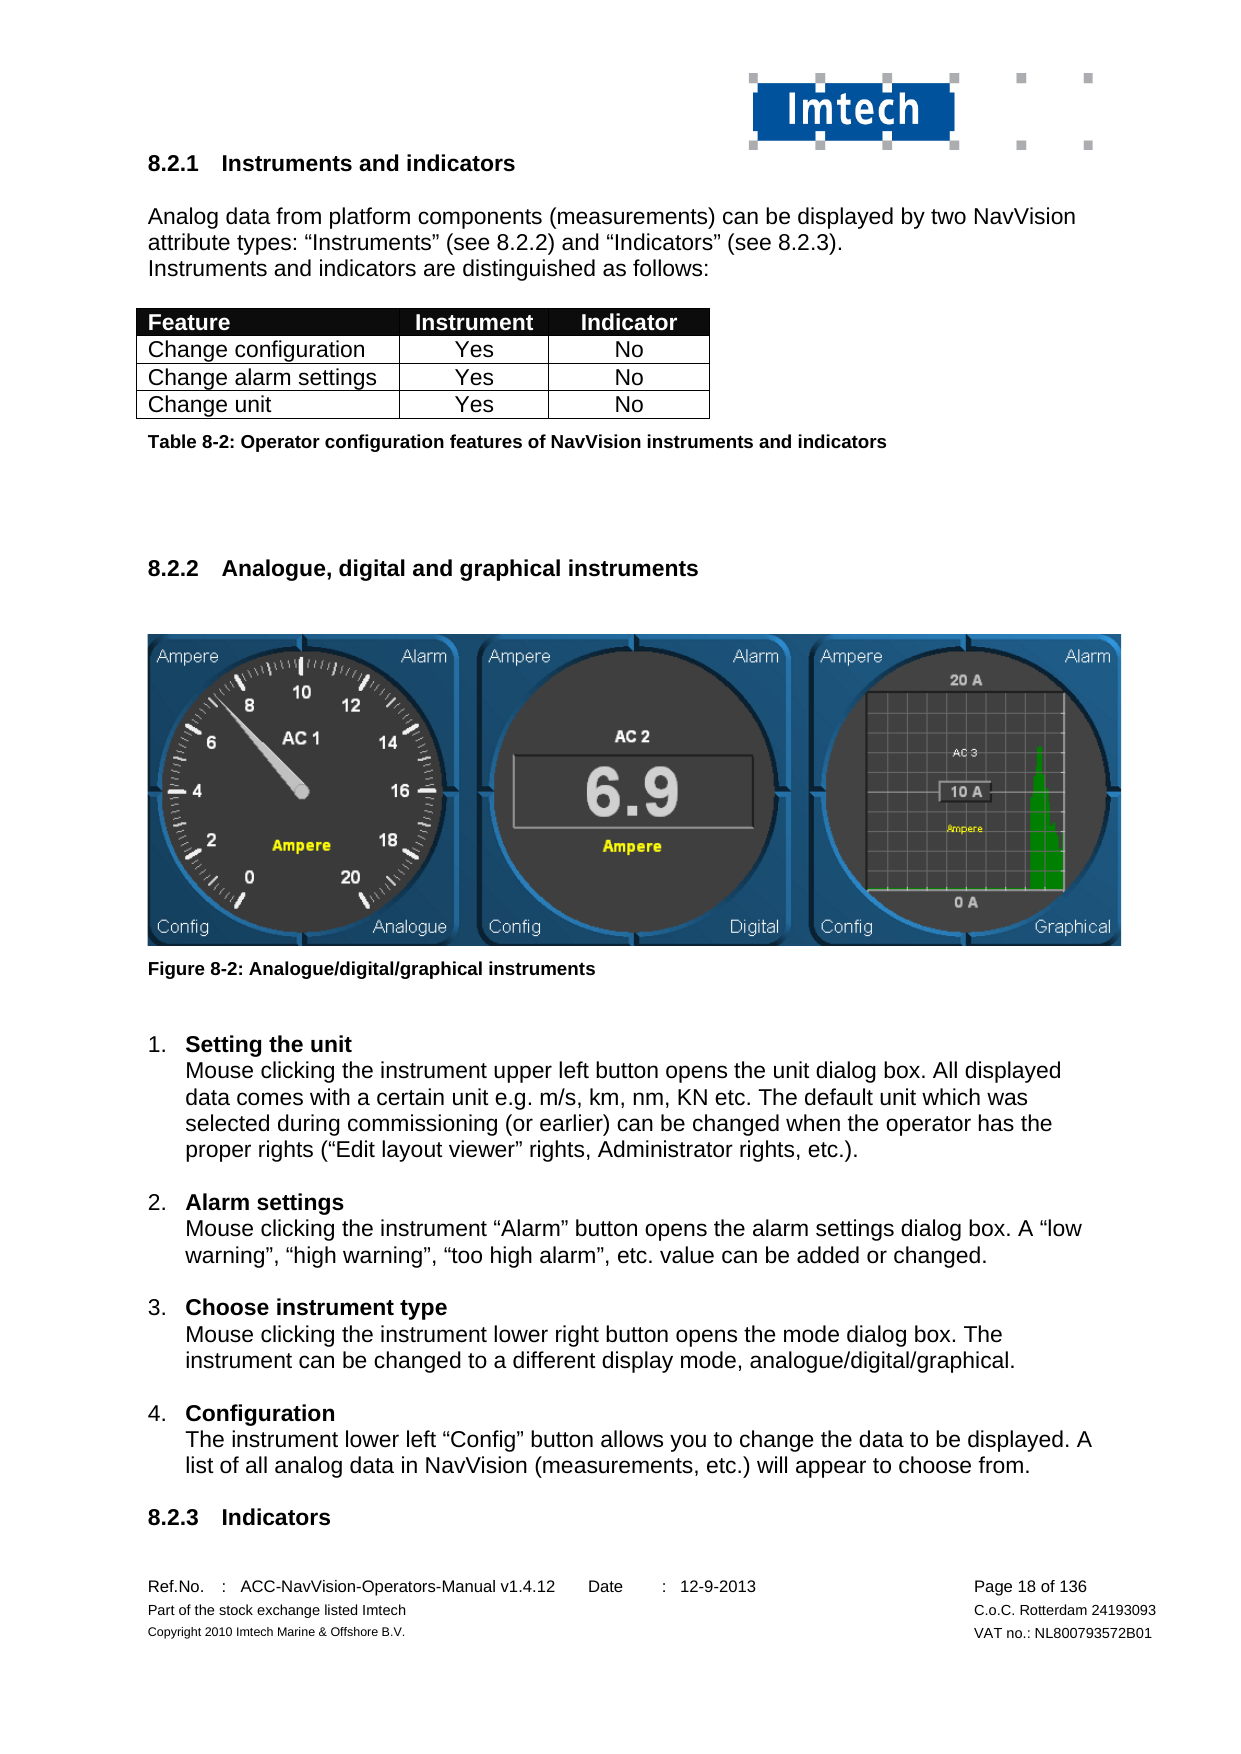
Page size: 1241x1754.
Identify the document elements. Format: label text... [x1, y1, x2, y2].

table_cell Change alarm settings [137, 364, 399, 390]
table_cell Change configuration [137, 336, 399, 363]
list Alarm settings Mouse clicking the instrument “Alarm” button opens the alarm settings dialog box. A “low warning”, “high warning”, “too high alarm”, etc. value can be added or changed. [148, 1189, 1093, 1268]
table_cell Yes [400, 336, 548, 363]
list Configuration The instrument lower left “Config” button allows you to change the data to be displayed. A list of all analog data in NavVision (measurements, etc.) will appear to choose from. [148, 1400, 1093, 1479]
list Choose instrument type Mouse clicking the instrument lower right button opens the mode dialog box. The instrument can be changed to a different display mode, analogue/digital/graphical. [148, 1294, 1093, 1373]
table_cell No [549, 364, 709, 390]
subtitle Instruments and indicators [148, 150, 1093, 176]
table_header Instrument [400, 309, 548, 335]
list Setting the unit Mouse clicking the instrument upper left button opens the unit dialog box. All displayed data comes with a certain unit e.g. m/s, km, nm, KN etc. The default unit which was selected during commissioning (or earlier) can be changed when the operator has the proper rights (“Edit layout viewer” rights, Administrator rights, etc.). [148, 1031, 1093, 1163]
text Figure 8-2: Analogue/digital/graphical instruments [148, 958, 1093, 979]
picture [147, 634, 1122, 946]
text Instruments and indicators are distinguished as follows: [148, 255, 1093, 282]
text Analog data from platform components (measurements) can be displayed by two NavVision attribute types: “Instruments” (see 8.2.2) and “Indicators” (see 8.2.3). [148, 203, 1093, 255]
table_cell No [549, 391, 709, 418]
table_cell Yes [400, 364, 548, 390]
picture [748, 73, 1093, 150]
table_header Feature [137, 309, 399, 335]
table_cell Yes [400, 391, 548, 418]
table_header Indicator [549, 309, 709, 335]
table_cell No [549, 336, 709, 363]
text Table 8-2: Operator configuration features of NavVision instruments and indicators [148, 431, 1093, 453]
table_cell Change unit [137, 391, 399, 418]
subtitle Analogue, digital and graphical instruments [148, 555, 1093, 582]
subtitle Indicators [148, 1504, 1093, 1530]
